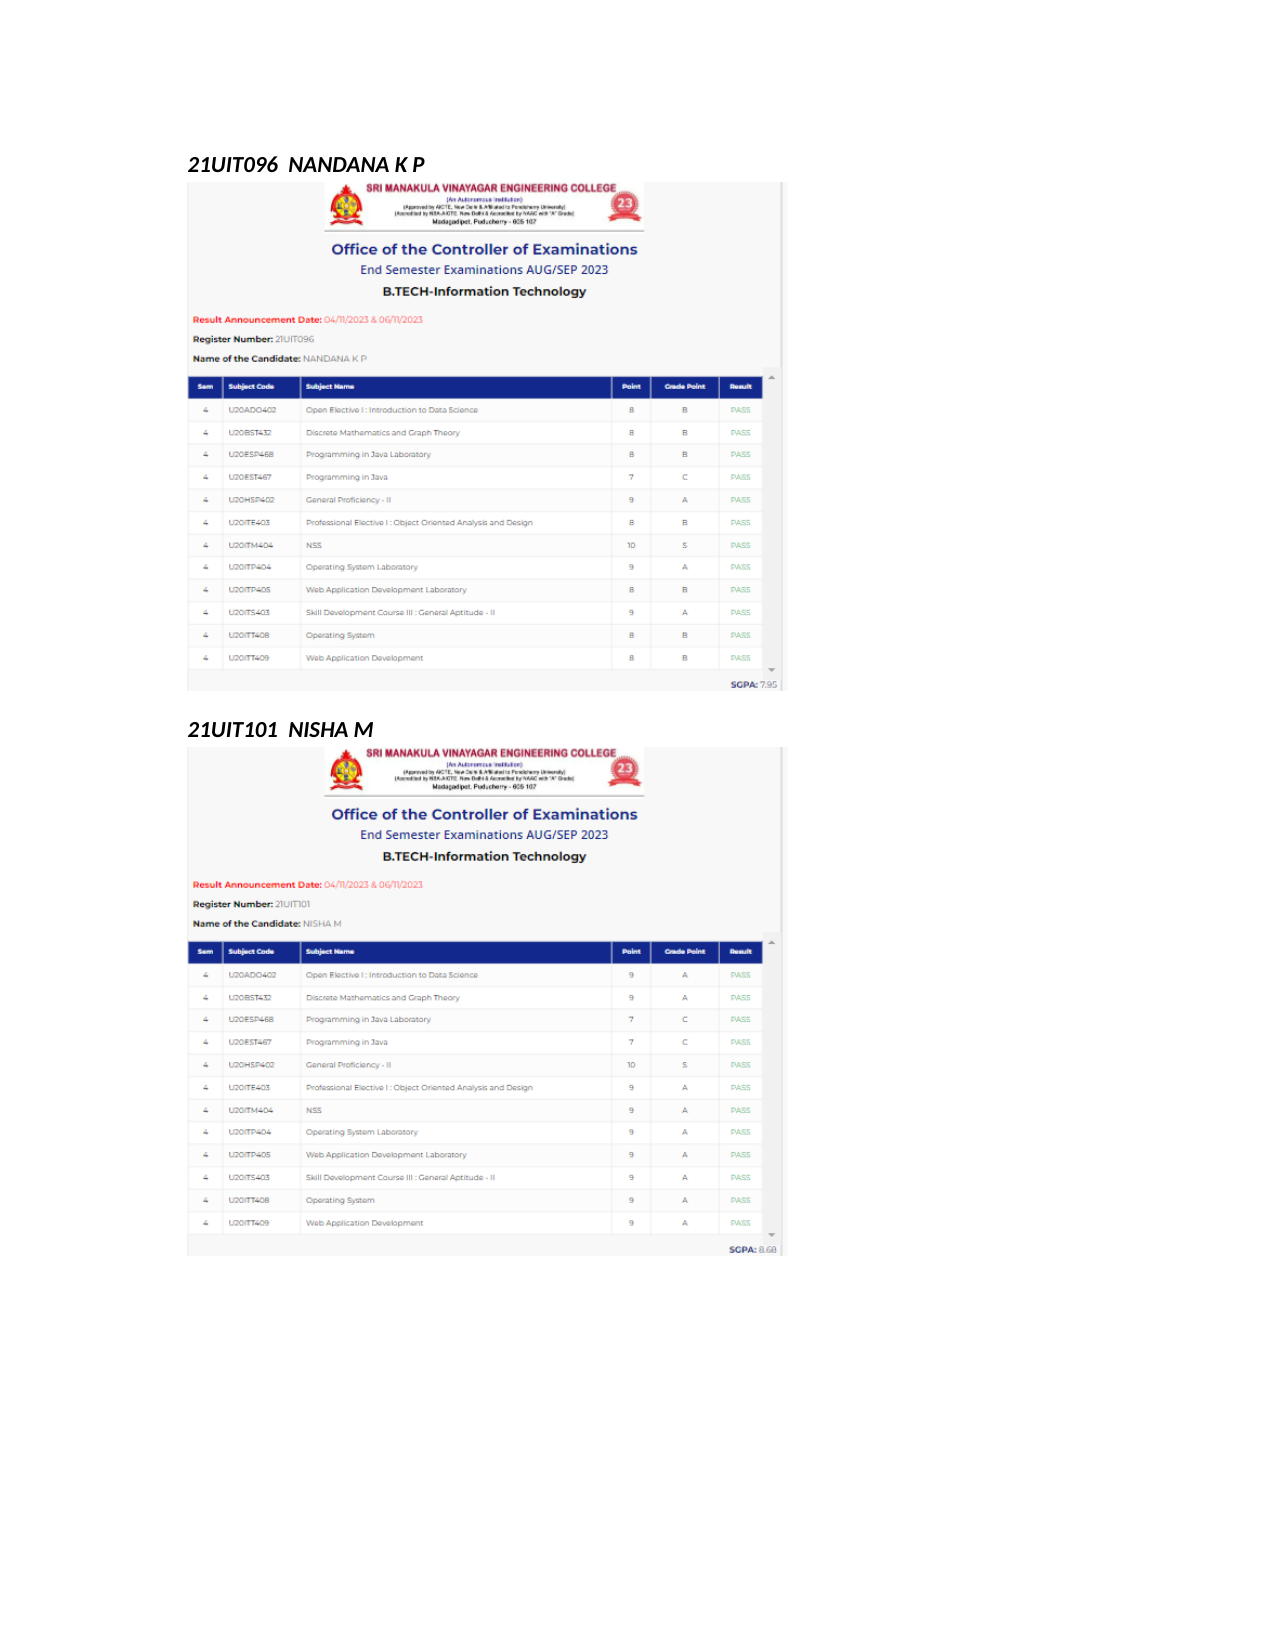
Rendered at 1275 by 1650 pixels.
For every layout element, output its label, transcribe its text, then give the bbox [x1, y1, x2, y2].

subtitle 21UIT096 NANDANA K P [187, 150, 1087, 178]
picture [187, 182, 788, 691]
picture [187, 747, 788, 1256]
subtitle 21UIT101 NISHA M [187, 715, 1087, 743]
